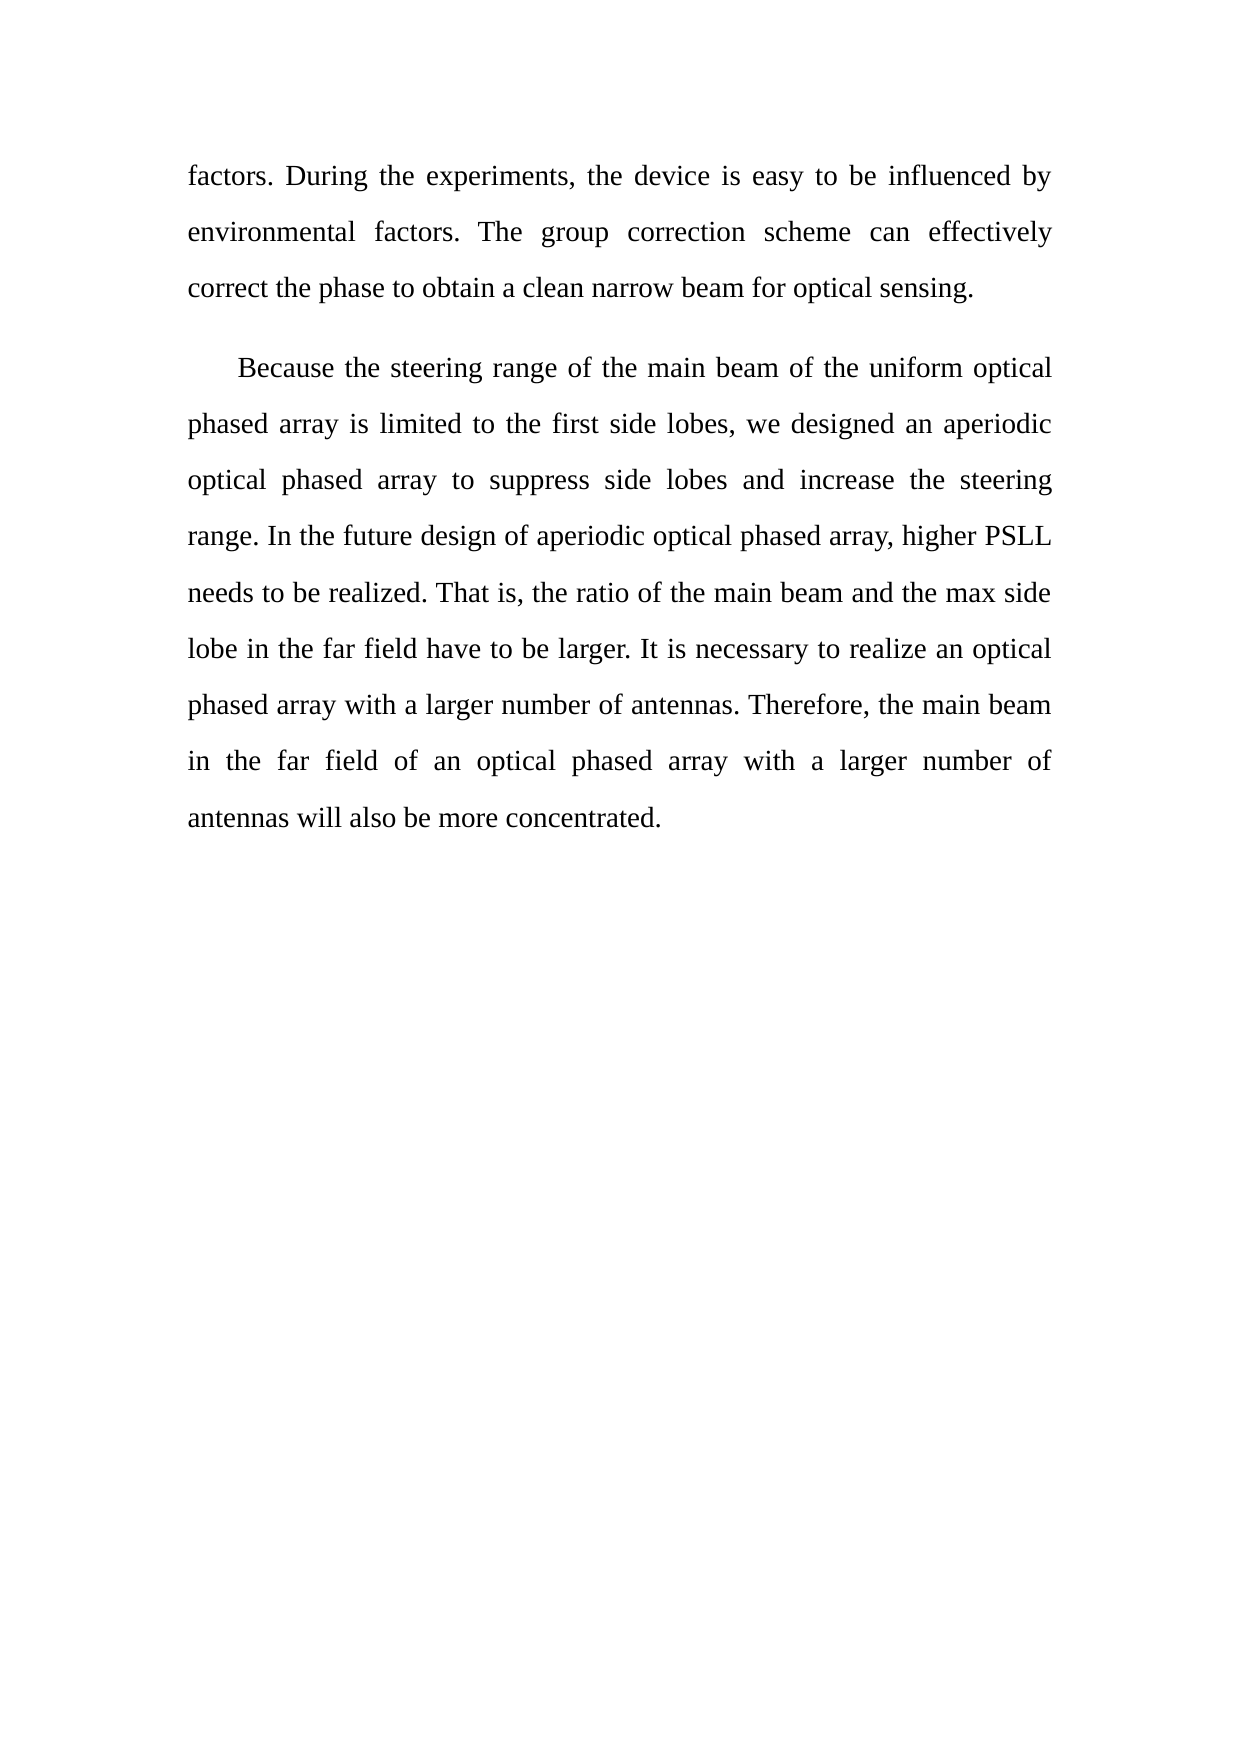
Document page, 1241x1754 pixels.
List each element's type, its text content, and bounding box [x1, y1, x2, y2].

text Because the steering range of the main beam of the uniform optical phased array is limited to the first side lobes, we designed an aperiodic optical phased array to suppress side lobes and increase the steering range. In the future design of aperiodic optical phased array, higher PSLL needs to be realized. That is, the ratio of the main beam and the max side lobe in the far field have to be larger. It is necessary to realize an optical phased array with a larger number of antennas. Therefore, the main beam in the far field of an optical phased array with a larger number of antennas will also be more concentrated. [187, 348, 1053, 835]
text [187, 156, 1053, 306]
